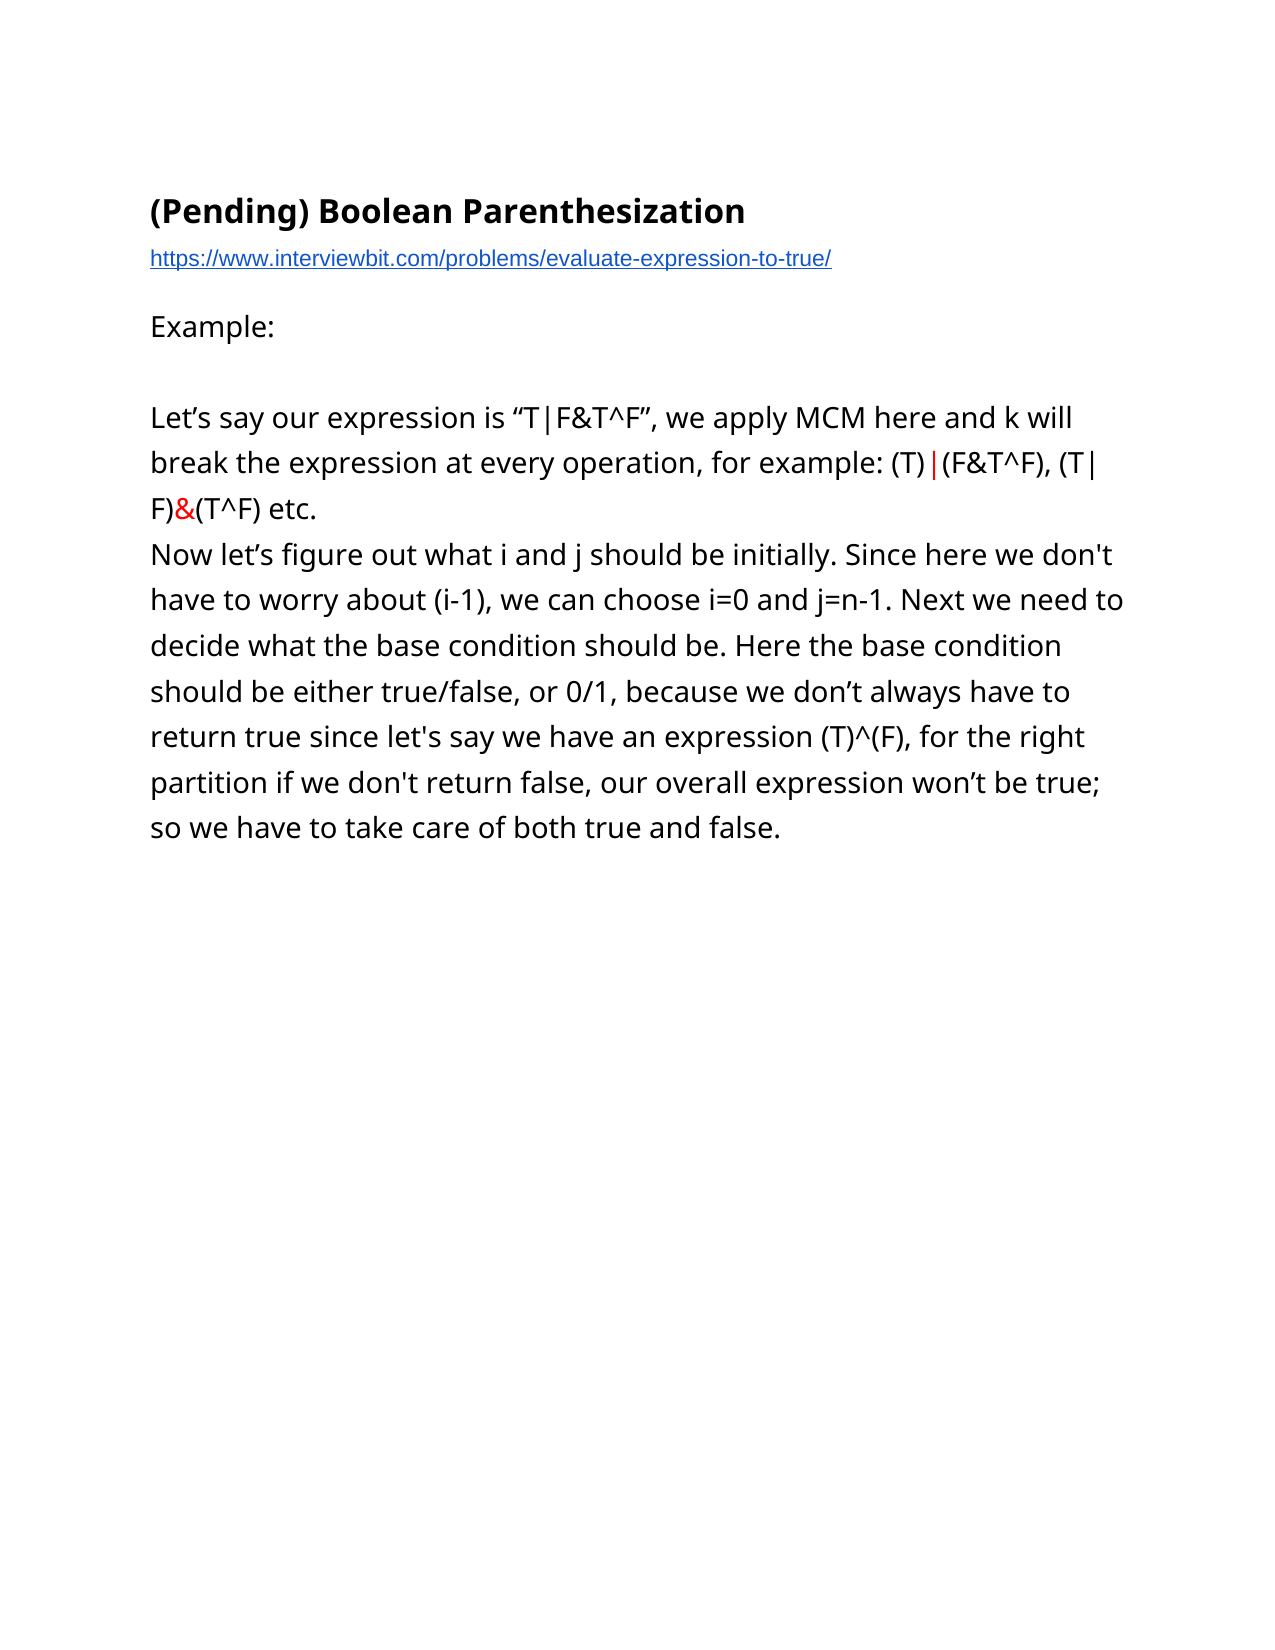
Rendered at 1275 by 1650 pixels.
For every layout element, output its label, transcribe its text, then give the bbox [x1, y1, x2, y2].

text Example: [150, 306, 1125, 346]
text https://www.interviewbit.com/problems/evaluate-expression-to-true/ [150, 245, 1125, 272]
subtitle (Pending) Boolean Parenthesization [150, 187, 1125, 233]
text Now let’s figure out what i and j should be initially. Since here we don't have to worry about (i-1), we can choose i=0 and j=n-1. Next we need to decide what the base condition should be. Here the base condition should be either true/false, or 0/1, because we don’t always have to return true since let's say we have an expression (T)^(F), for the right partition if we don't return false, our overall expression won’t be true; so we have to take care of both true and false. [150, 534, 1125, 847]
text Let’s say our expression is “T|F&T^F”, we apply MCM here and k will break the expression at every operation, for example: (T)|(F&T^F), (T|F)&(T^F) etc. [150, 397, 1125, 528]
